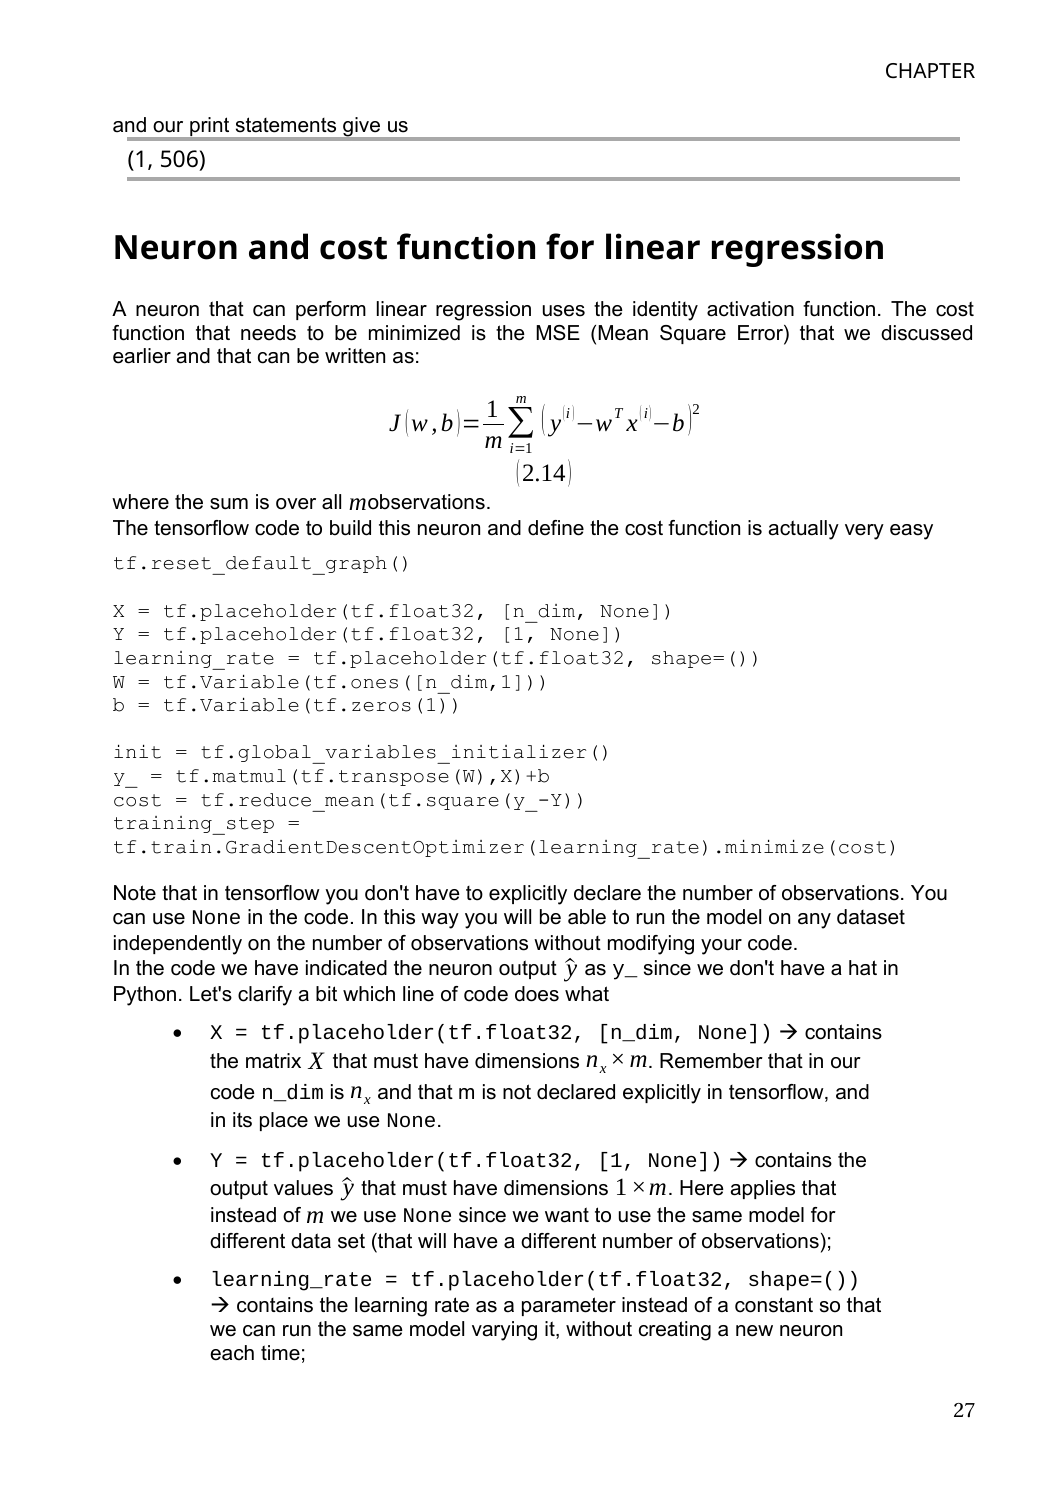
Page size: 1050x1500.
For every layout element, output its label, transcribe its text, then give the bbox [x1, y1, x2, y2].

text X = tf.placeholder(tf.float32, [n_dim, None]) contains the matrix that must have dimensions . Remember that in our code n_dim is and that m is not declared explicitly in tensorflow, and in its place we use None. [172, 1018, 885, 1134]
text cost = tf.reduce_mean(tf.square(y_-Y)) [112, 789, 975, 812]
text learning_rate = tf.placeholder(tf.float32, shape=()) contains the learning rate as a parameter instead of a constant so that we can run the same model varying it, without creating a new neuron each time; [172, 1266, 885, 1364]
text Y = tf.placeholder(tf.float32, [1, None]) [112, 623, 975, 647]
text X = tf.placeholder(tf.float32, [n_dim, None]) [112, 600, 975, 623]
text The tensorflow code to build this neuron and define the cost function is actually very easy [112, 516, 975, 540]
text tf.reset_default_graph() [112, 552, 975, 576]
text Y = tf.placeholder(tf.float32, [1, None]) contains the output values that must have dimensions . Here applies that instead of we use None since we want to use the same model for different data set (that will have a different number of observations); [172, 1147, 885, 1253]
text b = tf.Variable(tf.zeros(1)) [112, 694, 975, 718]
text init = tf.global_variables_initializer() [112, 742, 975, 765]
text (1, 506) [127, 141, 960, 177]
text where the sum is over all observations. [112, 488, 975, 516]
text learning_rate = tf.placeholder(tf.float32, shape=()) [112, 647, 975, 671]
text W = tf.Variable(tf.ones([n_dim,1])) [112, 671, 975, 694]
text A neuron that can perform linear regression uses the identity activation function. The cost function that needs to be minimized is the MSE (Mean Square Error) that we discussed earlier and that can be written as: [112, 296, 975, 368]
text y_ = tf.matmul(tf.transpose(W),X)+b [112, 765, 975, 789]
text In the code we have indicated the neuron output as y_ since we don't have a hat in Python. Let's clarify a bit which line of code does what [112, 954, 975, 1006]
subtitle Neuron and cost function for linear regression [112, 223, 975, 269]
text Note that in tensorflow you don't have to explicitly declare the number of observations. You can use None in the code. In this way you will be able to run the model on any dataset independently on the number of observations without modifying your code. [112, 881, 975, 954]
text training_step = tf.train.GradientDescentOptimizer(learning_rate).minimize(cost) [112, 812, 975, 860]
text and our print statements give us [112, 112, 975, 136]
